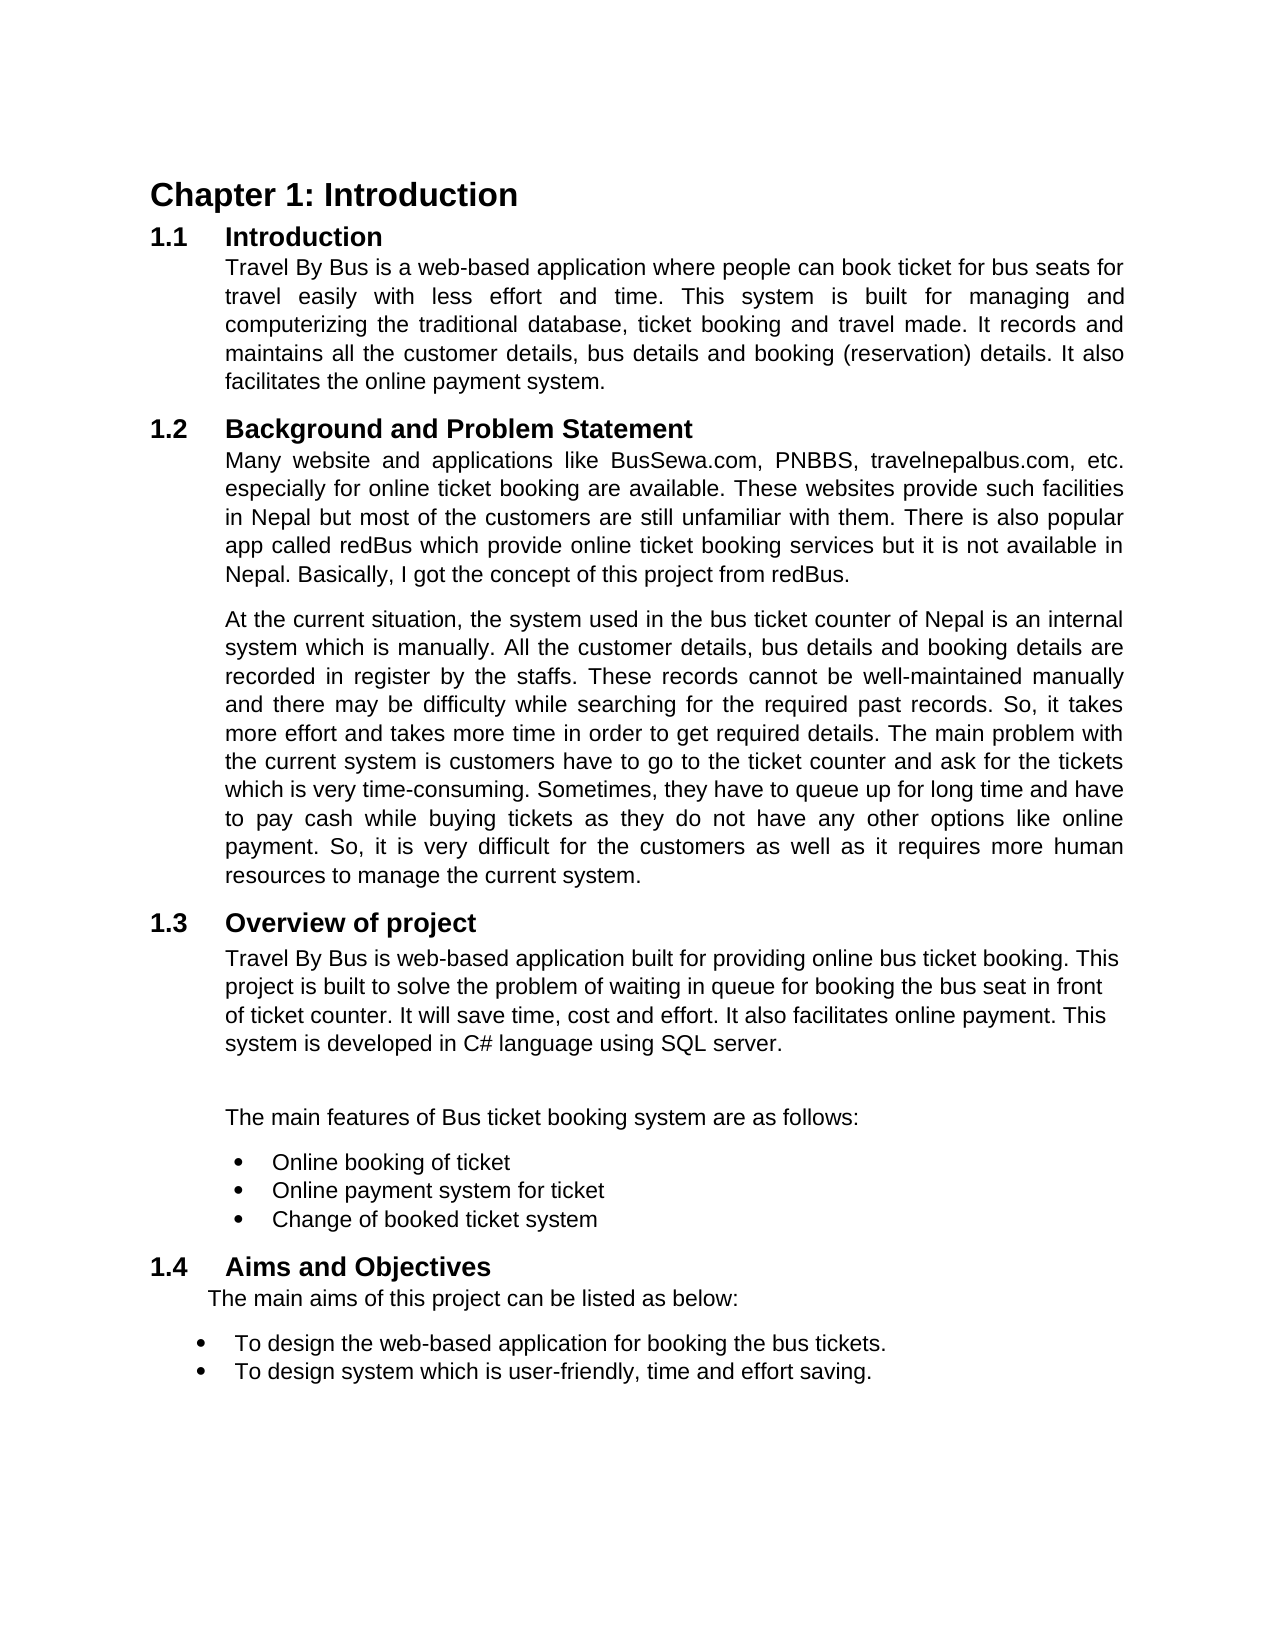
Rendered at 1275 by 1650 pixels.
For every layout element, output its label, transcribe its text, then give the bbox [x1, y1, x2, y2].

list Online payment system for ticket [234, 1177, 1125, 1203]
subtitle Overview of project [150, 907, 1125, 938]
text The main aims of this project can be listed as below: [150, 1284, 1125, 1311]
subtitle Introduction [150, 221, 1125, 252]
text The main features of Bus ticket booking system are as follows: [225, 1104, 1125, 1130]
subtitle Aims and Objectives [150, 1251, 1125, 1282]
list To design the web-based application for booking the bus tickets. [197, 1329, 1125, 1356]
subtitle Chapter 1: Introduction [150, 175, 1125, 213]
list Travel By Bus is a web-based application where people can book ticket for bus seats for travel easily with less effort and time. This system is built for managing and computerizing the traditional database, ticket booking and travel made. It records and maintains all the customer details, bus details and booking (reservation) details. It also facilitates the online payment system. [225, 254, 1125, 394]
list Online booking of ticket [234, 1149, 1125, 1175]
list Change of booked ticket system [234, 1206, 1125, 1232]
subtitle Travel By Bus is web-based application built for providing online bus ticket booking. This project is built to solve the problem of waiting in queue for booking the bus seat in front of ticket counter. It will save time, cost and effort. It also facilitates online payment. This system is developed in C# language using SQL server. [225, 945, 1125, 1056]
list Many website and applications like BusSewa.com, PNBBS, travelnepalbus.com, etc. especially for online ticket booking are available. These websites provide such facilities in Nepal but most of the customers are still unfamiliar with them. There is also popular app called redBus which provide online ticket booking services but it is not available in Nepal. Basically, I got the concept of this project from redBus. [225, 447, 1125, 587]
list To design system which is user-friendly, time and effort saving. [197, 1358, 1125, 1384]
text At the current situation, the system used in the bus ticket counter of Nepal is an internal system which is manually. All the customer details, bus details and booking details are recorded in register by the staffs. These records cannot be well-maintained manually and there may be difficulty while searching for the required past records. So, it takes more effort and takes more time in order to get required details. The main problem with the current system is customers have to go to the ticket counter and ask for the tickets which is very time-consuming. Sometimes, they have to queue up for long time and have to pay cash while buying tickets as they do not have any other options like online payment. So, it is very difficult for the customers as well as it requires more human resources to manage the current system. [225, 606, 1125, 888]
subtitle Background and Problem Statement [150, 413, 1125, 444]
